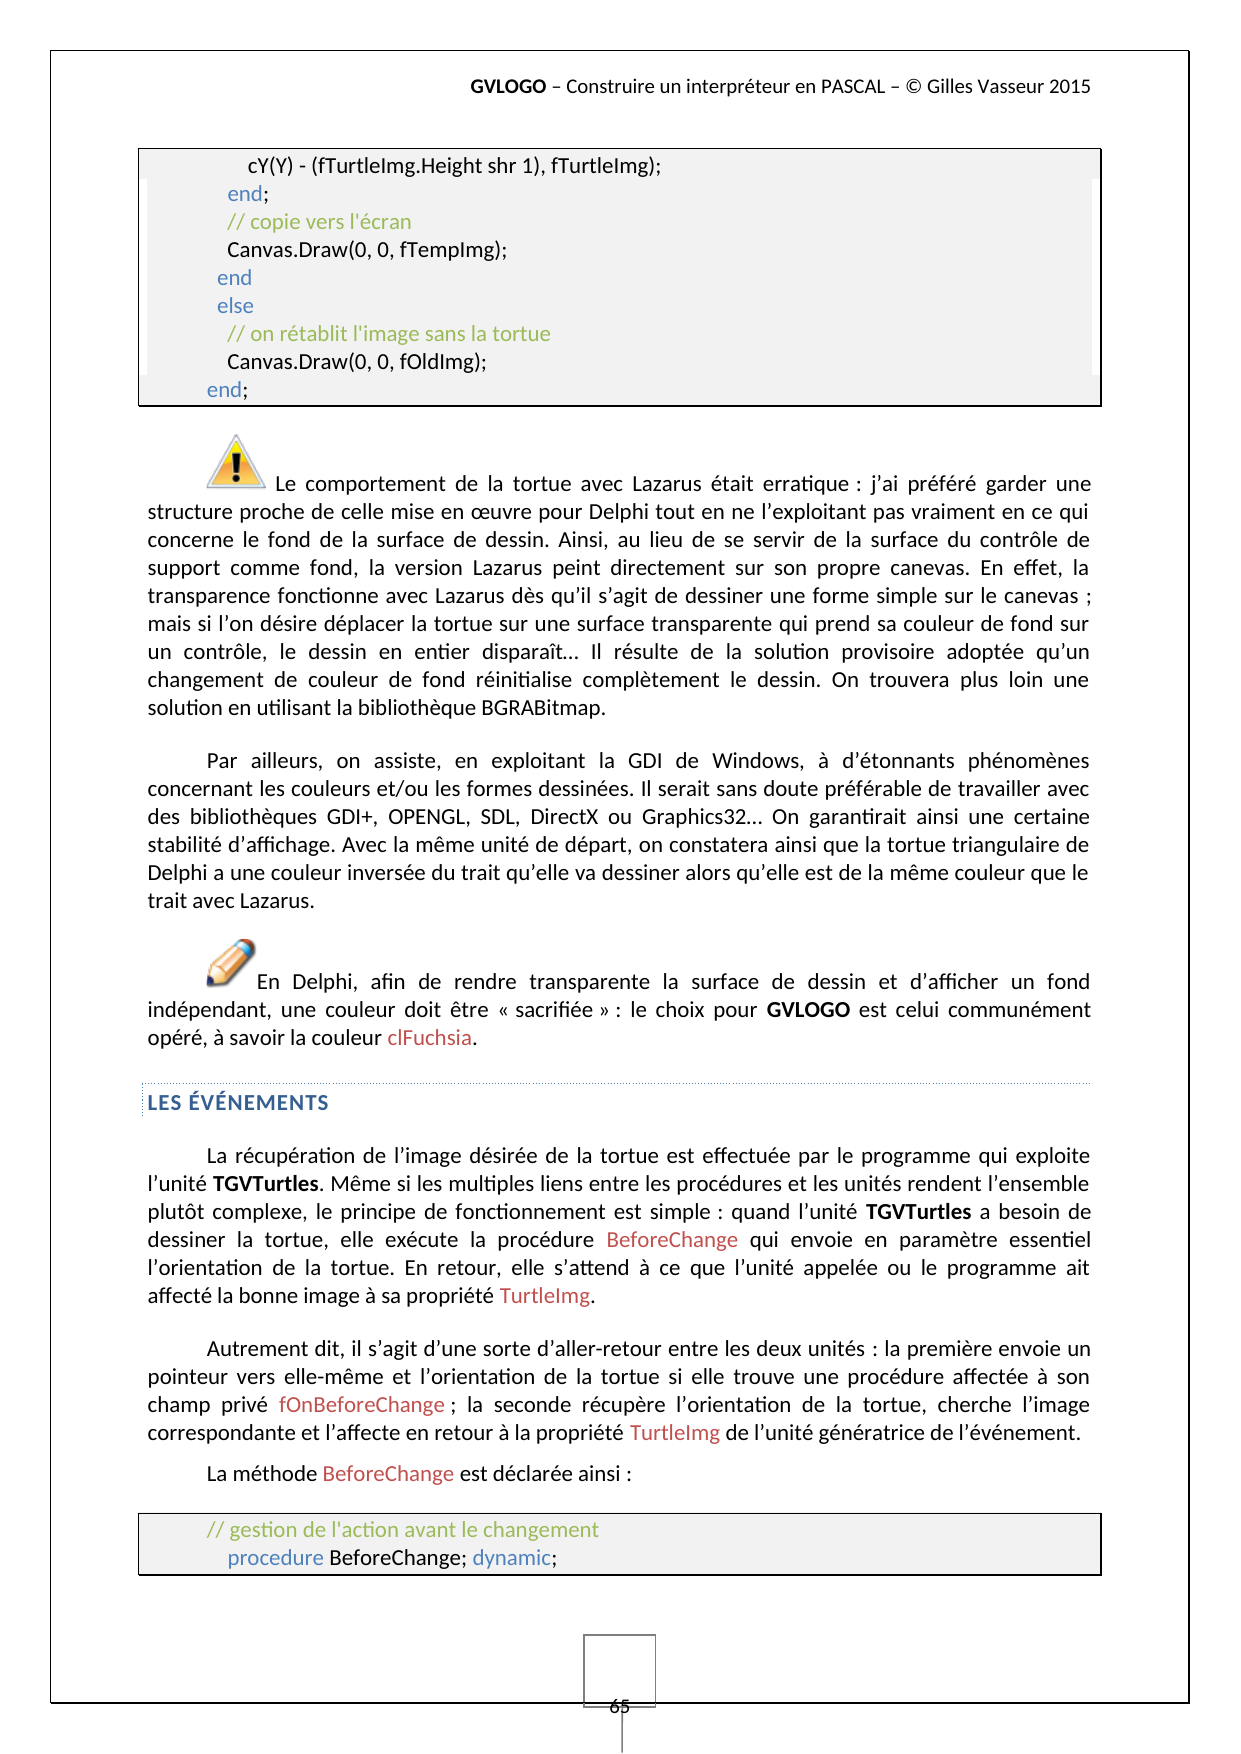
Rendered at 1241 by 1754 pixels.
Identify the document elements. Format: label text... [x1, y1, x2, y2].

text end; [147, 179, 1092, 207]
picture [206, 432, 266, 492]
text // gestion de l'action avant le changement [139, 1514, 1100, 1540]
text end; [139, 372, 1100, 405]
text En Delphi, afin de rendre transparente la surface de dessin et d’afficher un fond indépendant, une couleur doit être « sacrifiée » : le choix pour GVLOGO est celui communément opéré, à savoir la couleur clFuchsia. [147, 939, 1092, 1051]
text // copie vers l'écran [147, 207, 1092, 235]
text // on rétablit l'image sans la tortue [147, 319, 1092, 347]
text procedure BeforeChange; dynamic; [139, 1540, 1100, 1574]
picture [206, 939, 257, 990]
text La récupération de l’image désirée de la tortue est effectuée par le programme qui exploite l’unité TGVTurtles. Même si les multiples liens entre les procédures et les unités rendent l’ensemble plutôt complexe, le principe de fonctionnement est simple : quand l’unité TGVTurtles a besoin de dessiner la tortue, elle exécute la procédure BeforeChange qui envoie en paramètre essentiel l’orientation de la tortue. En retour, elle s’attend à ce que l’unité appelée ou le programme ait affecté la bonne image à sa propriété TurtleImg. [147, 1141, 1092, 1309]
text La méthode BeforeChange est déclarée ainsi : [147, 1459, 1092, 1487]
text Canvas.Draw(0, 0, fTempImg); [147, 235, 1092, 263]
text Canvas.Draw(0, 0, fOldImg); [147, 347, 1092, 372]
subtitle Les événements [142, 1082, 1092, 1116]
text cY(Y) - (fTurtleImg.Height shr 1), fTurtleImg); [139, 149, 1100, 179]
text Le comportement de la tortue avec Lazarus était erratique : j’ai préféré garder une structure proche de celle mise en œuvre pour Delphi tout en ne l’exploitant pas vraiment en ce qui concerne le fond de la surface de dessin. Ainsi, au lieu de se servir de la surface du contrôle de support comme fond, la version Lazarus peint directement sur son propre canevas. En effet, la transparence fonctionne avec Lazarus dès qu’il s’agit de dessiner une forme simple sur le canevas ; mais si l’on désire déplacer la tortue sur une surface transparente qui prend sa couleur de fond sur un contrôle, le dessin en entier disparaît… Il résulte de la solution provisoire adoptée qu’un changement de couleur de fond réinitialise complètement le dessin. On trouvera plus loin une solution en utilisant la bibliothèque BGRABitmap. [147, 432, 1092, 721]
text Par ailleurs, on assiste, en exploitant la GDI de Windows, à d’étonnants phénomènes concernant les couleurs et/ou les formes dessinées. Il serait sans doute préférable de travailler avec des bibliothèques GDI+, OPENGL, SDL, DirectX ou Graphics32… On garantirait ainsi une certaine stabilité d’affichage. Avec la même unité de départ, on constatera ainsi que la tortue triangulaire de Delphi a une couleur inversée du trait qu’elle va dessiner alors qu’elle est de la même couleur que le trait avec Lazarus. [147, 746, 1092, 914]
text else [147, 291, 1092, 319]
text end [147, 263, 1092, 291]
text Autrement dit, il s’agit d’une sorte d’aller-retour entre les deux unités : la première envoie un pointeur vers elle-même et l’orientation de la tortue si elle trouve une procédure affectée à son champ privé fOnBeforeChange ; la seconde récupère l’orientation de la tortue, cherche l’image correspondante et l’affecte en retour à la propriété TurtleImg de l’unité génératrice de l’événement. [147, 1334, 1092, 1446]
